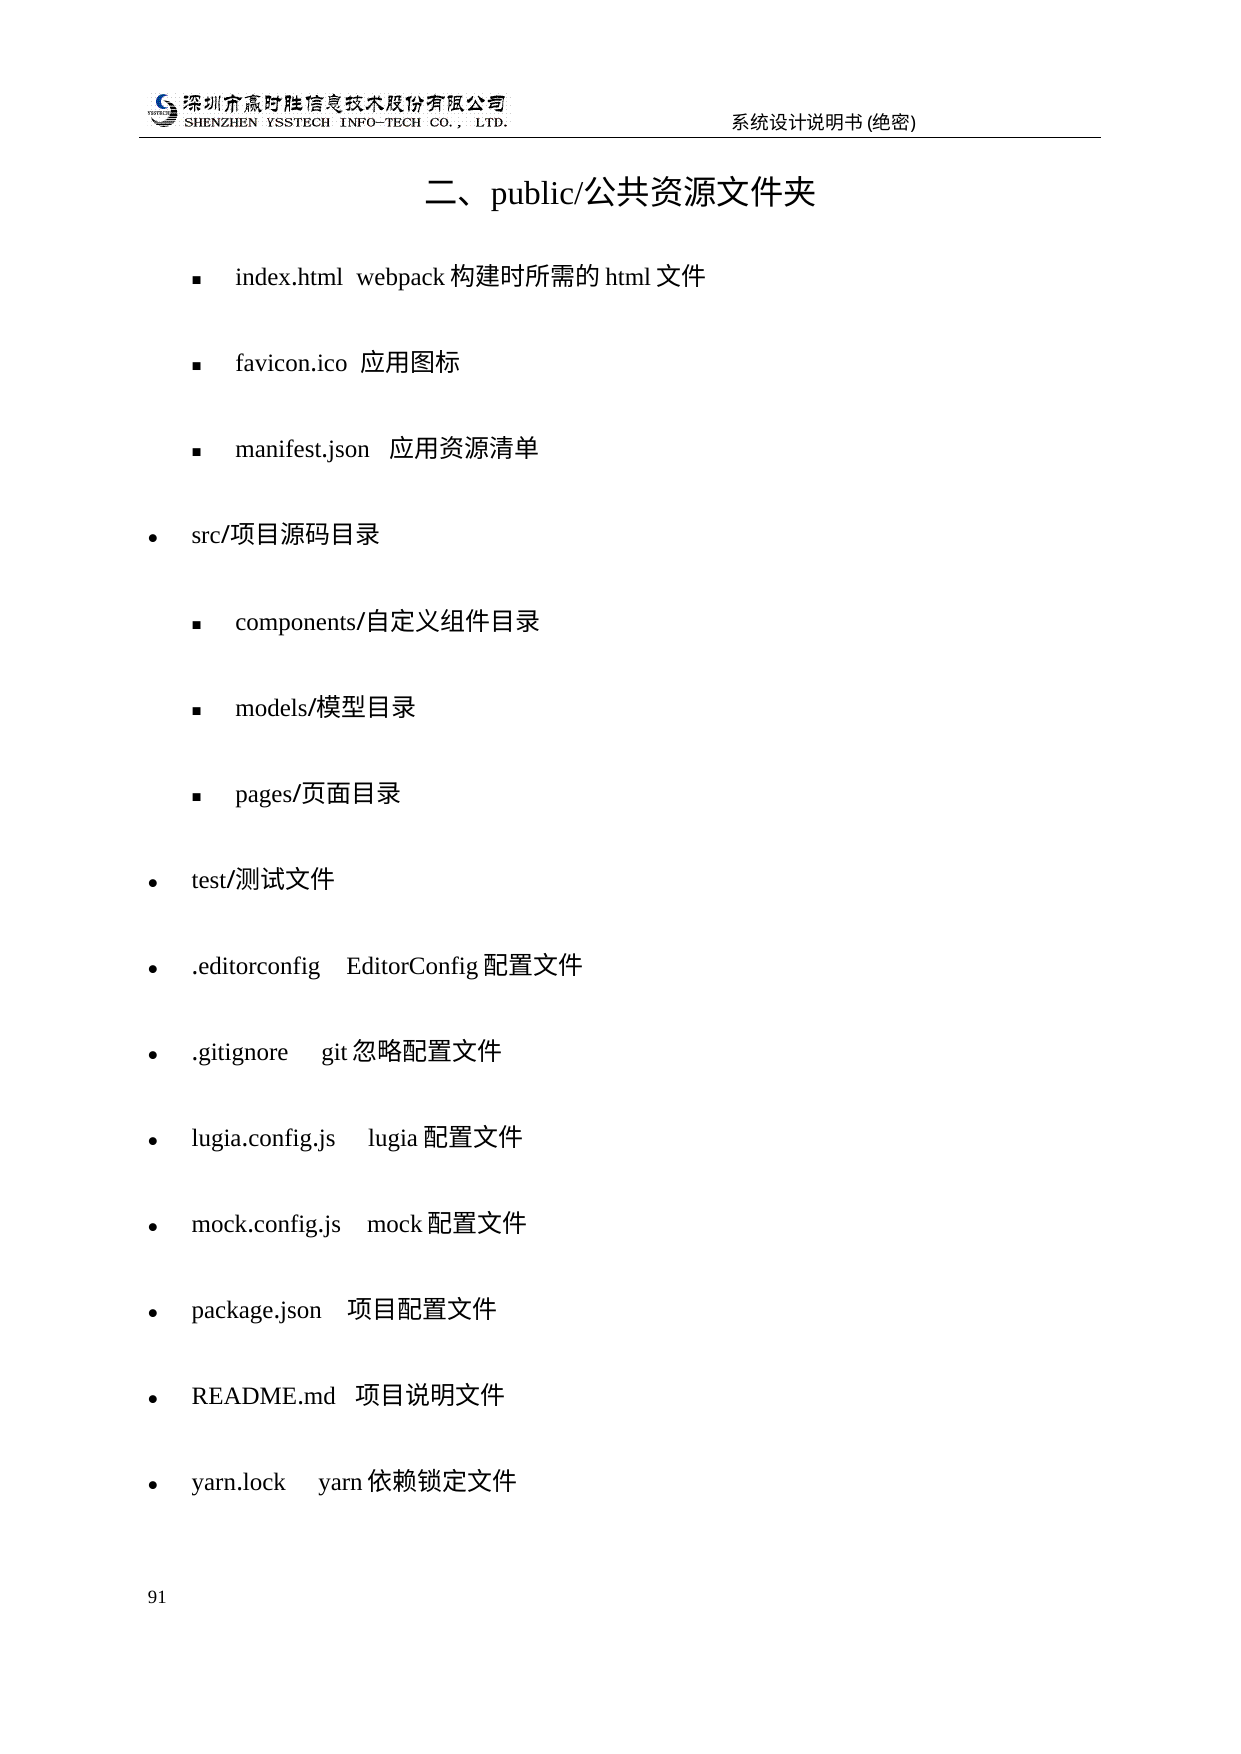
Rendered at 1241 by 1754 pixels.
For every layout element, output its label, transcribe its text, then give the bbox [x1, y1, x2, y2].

list README.md 项目说明文件 [148, 1359, 1092, 1427]
subtitle public/公共资源文件夹 [148, 156, 1092, 224]
list mock.config.js mock配置文件 [148, 1187, 1092, 1255]
list yarn.lock yarn依赖锁定文件 [148, 1446, 1092, 1513]
list favicon.ico 应用图标 [191, 327, 1092, 395]
list test/测试文件 [148, 843, 1092, 911]
list src/项目源码目录 [148, 499, 1092, 567]
list .gitignore git忽略配置文件 [148, 1015, 1092, 1083]
list lugia.config.js lugia配置文件 [148, 1101, 1092, 1169]
list pages/页面目录 [191, 757, 1092, 825]
list package.json 项目配置文件 [148, 1273, 1092, 1341]
list manifest.json 应用资源清单 [191, 413, 1092, 481]
list models/模型目录 [191, 671, 1092, 739]
picture [147, 90, 512, 129]
list index.html webpack构建时所需的html文件 [191, 241, 1092, 309]
list components/自定义组件目录 [191, 585, 1092, 653]
list .editorconfig EditorConfig配置文件 [148, 929, 1092, 997]
